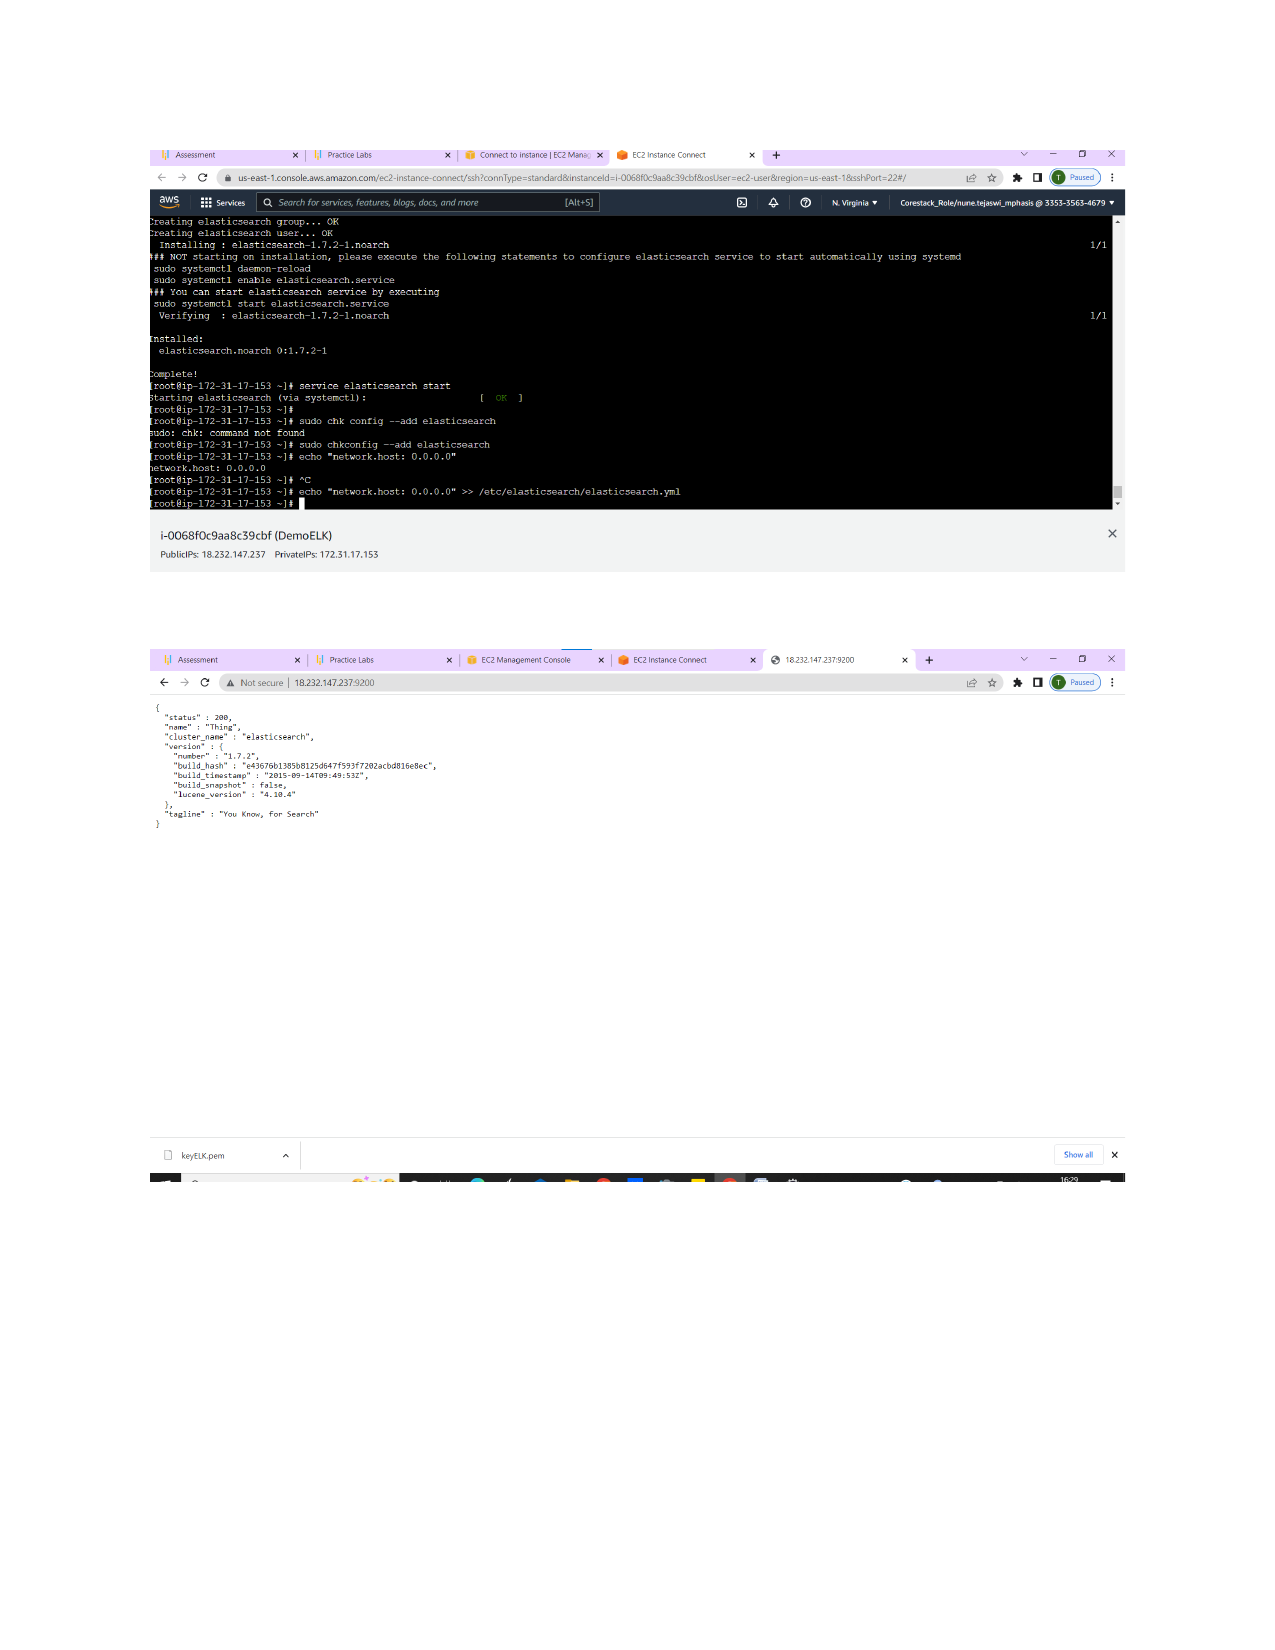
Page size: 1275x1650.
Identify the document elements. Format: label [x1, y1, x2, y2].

picture [150, 150, 1125, 572]
picture [150, 649, 1125, 1182]
